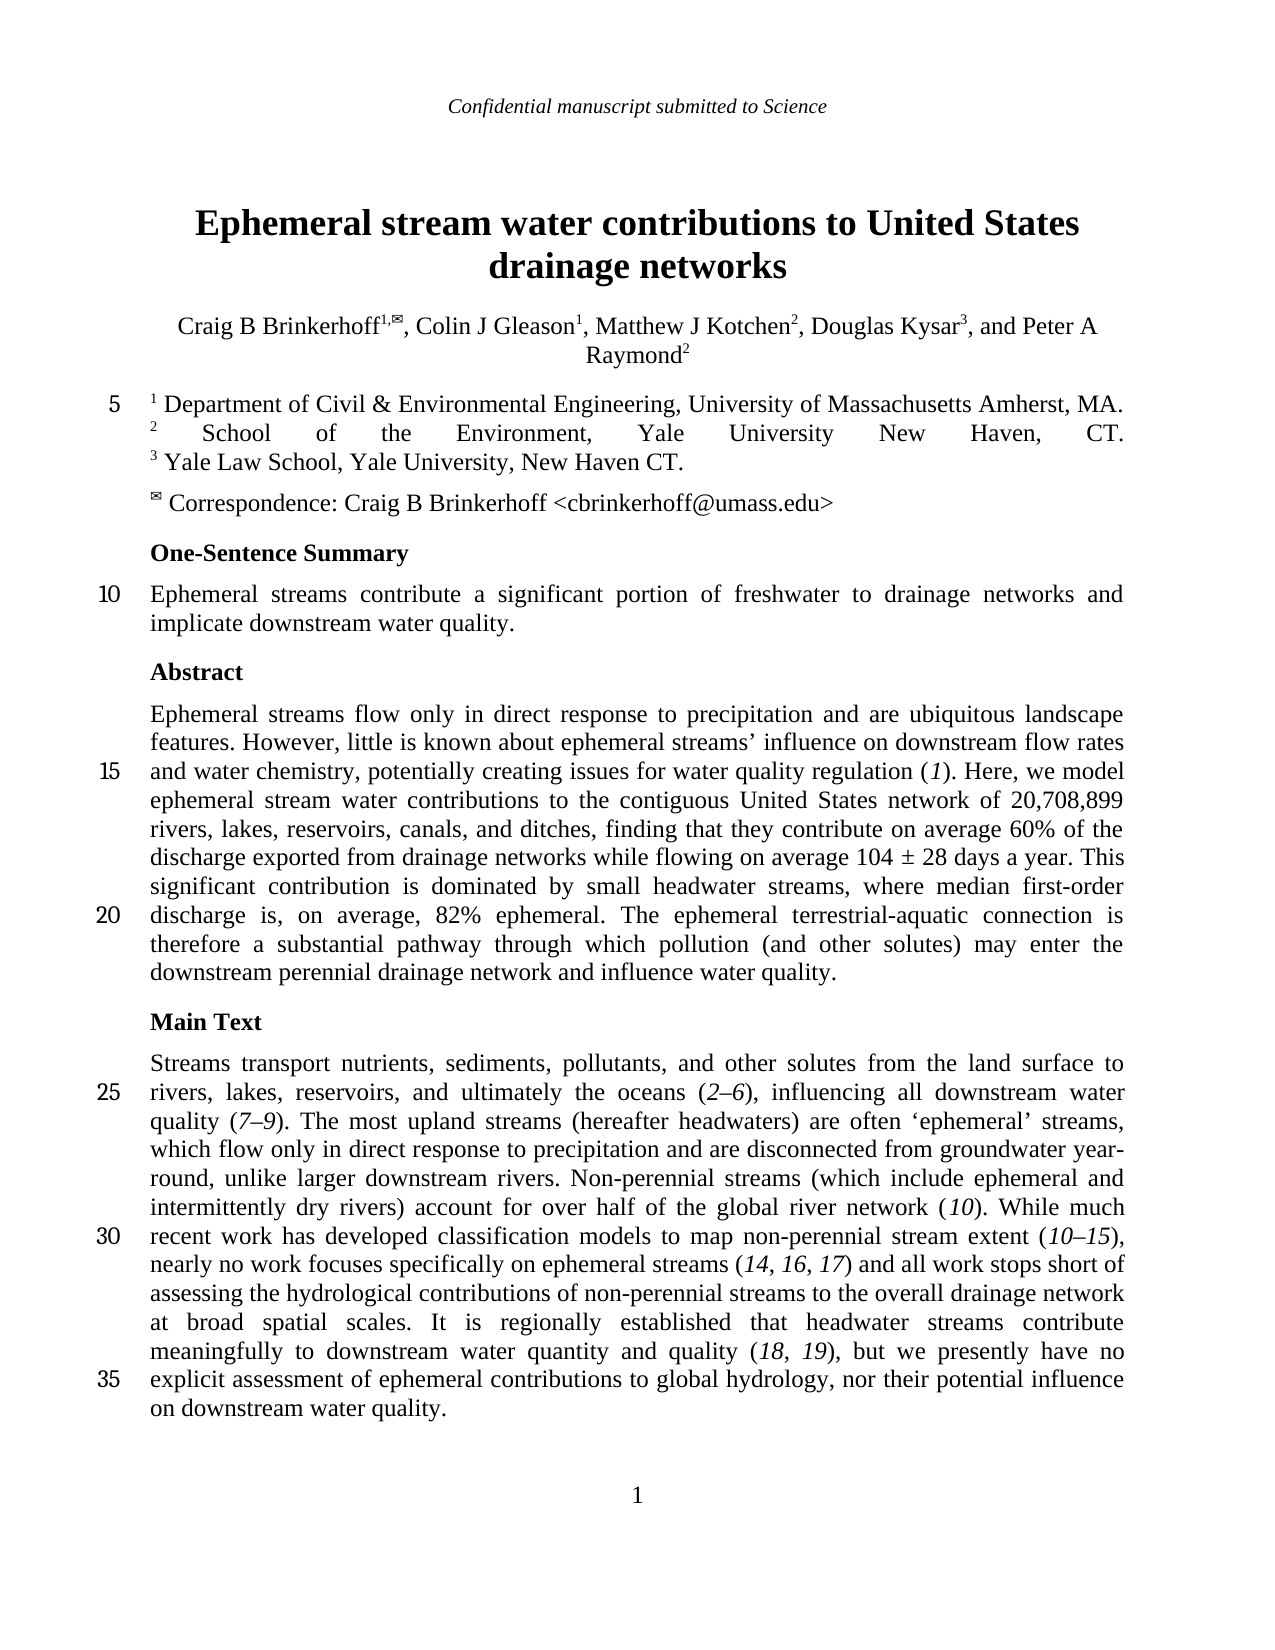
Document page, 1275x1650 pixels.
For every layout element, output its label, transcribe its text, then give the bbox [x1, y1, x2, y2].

subtitle Main Text [150, 1007, 1125, 1036]
text Ephemeral streams contribute a significant portion of freshwater to drainage networks and implicate downstream water quality. [150, 579, 1125, 637]
subtitle Abstract [150, 657, 1125, 686]
title Ephemeral stream water contributions to United States drainage networks [150, 200, 1125, 286]
text Craig B Brinkerhoff1,✉, Colin J Gleason1, Matthew J Kotchen2, Douglas Kysar3, and Peter A Raymond2 [150, 311, 1125, 369]
text Streams transport nutrients, sediments, pollutants, and other solutes from the land surface to rivers, lakes, reservoirs, and ultimately the oceans (2–6), influencing all downstream water quality (7–9). The most upland streams (hereafter headwaters) are often ‘ephemeral’ streams, which flow only in direct response to precipitation and are disconnected from groundwater year-round, unlike larger downstream rivers. Non-perennial streams (which include ephemeral and intermittently dry rivers) account for over half of the global river network (10). While much recent work has developed classification models to map non-perennial stream extent (10–15), nearly no work focuses specifically on ephemeral streams (14, 16, 17) and all work stops short of assessing the hydrological contributions of non-perennial streams to the overall drainage network at broad spatial scales. It is regionally established that headwater streams contribute meaningfully to downstream water quantity and quality (18, 19), but we presently have no explicit assessment of ephemeral contributions to global hydrology, nor their potential influence on downstream water quality. [150, 1048, 1125, 1422]
text ✉ Correspondence: Craig B Brinkerhoff <> [150, 488, 1125, 517]
text 1 Department of Civil & Environmental Engineering, University of Massachusetts Amherst, MA. 2 School of the Environment, Yale University New Haven, CT. 3 Yale Law School, Yale University, New Haven CT. [150, 389, 1125, 476]
subtitle One-Sentence Summary [150, 538, 1125, 567]
text Ephemeral streams flow only in direct response to precipitation and are ubiquitous landscape features. However, little is known about ephemeral streams’ influence on downstream flow rates and water chemistry, potentially creating issues for water quality regulation (1). Here, we model ephemeral stream water contributions to the contiguous United States network of 20,708,899 rivers, lakes, reservoirs, canals, and ditches, finding that they contribute on average 60% of the discharge exported from drainage networks while flowing on average 104 28 days a year. This significant contribution is dominated by small headwater streams, where median first-order discharge is, on average, 82% ephemeral. The ephemeral terrestrial-aquatic connection is therefore a substantial pathway through which pollution (and other solutes) may enter the downstream perennial drainage network and influence water quality. [150, 699, 1125, 986]
